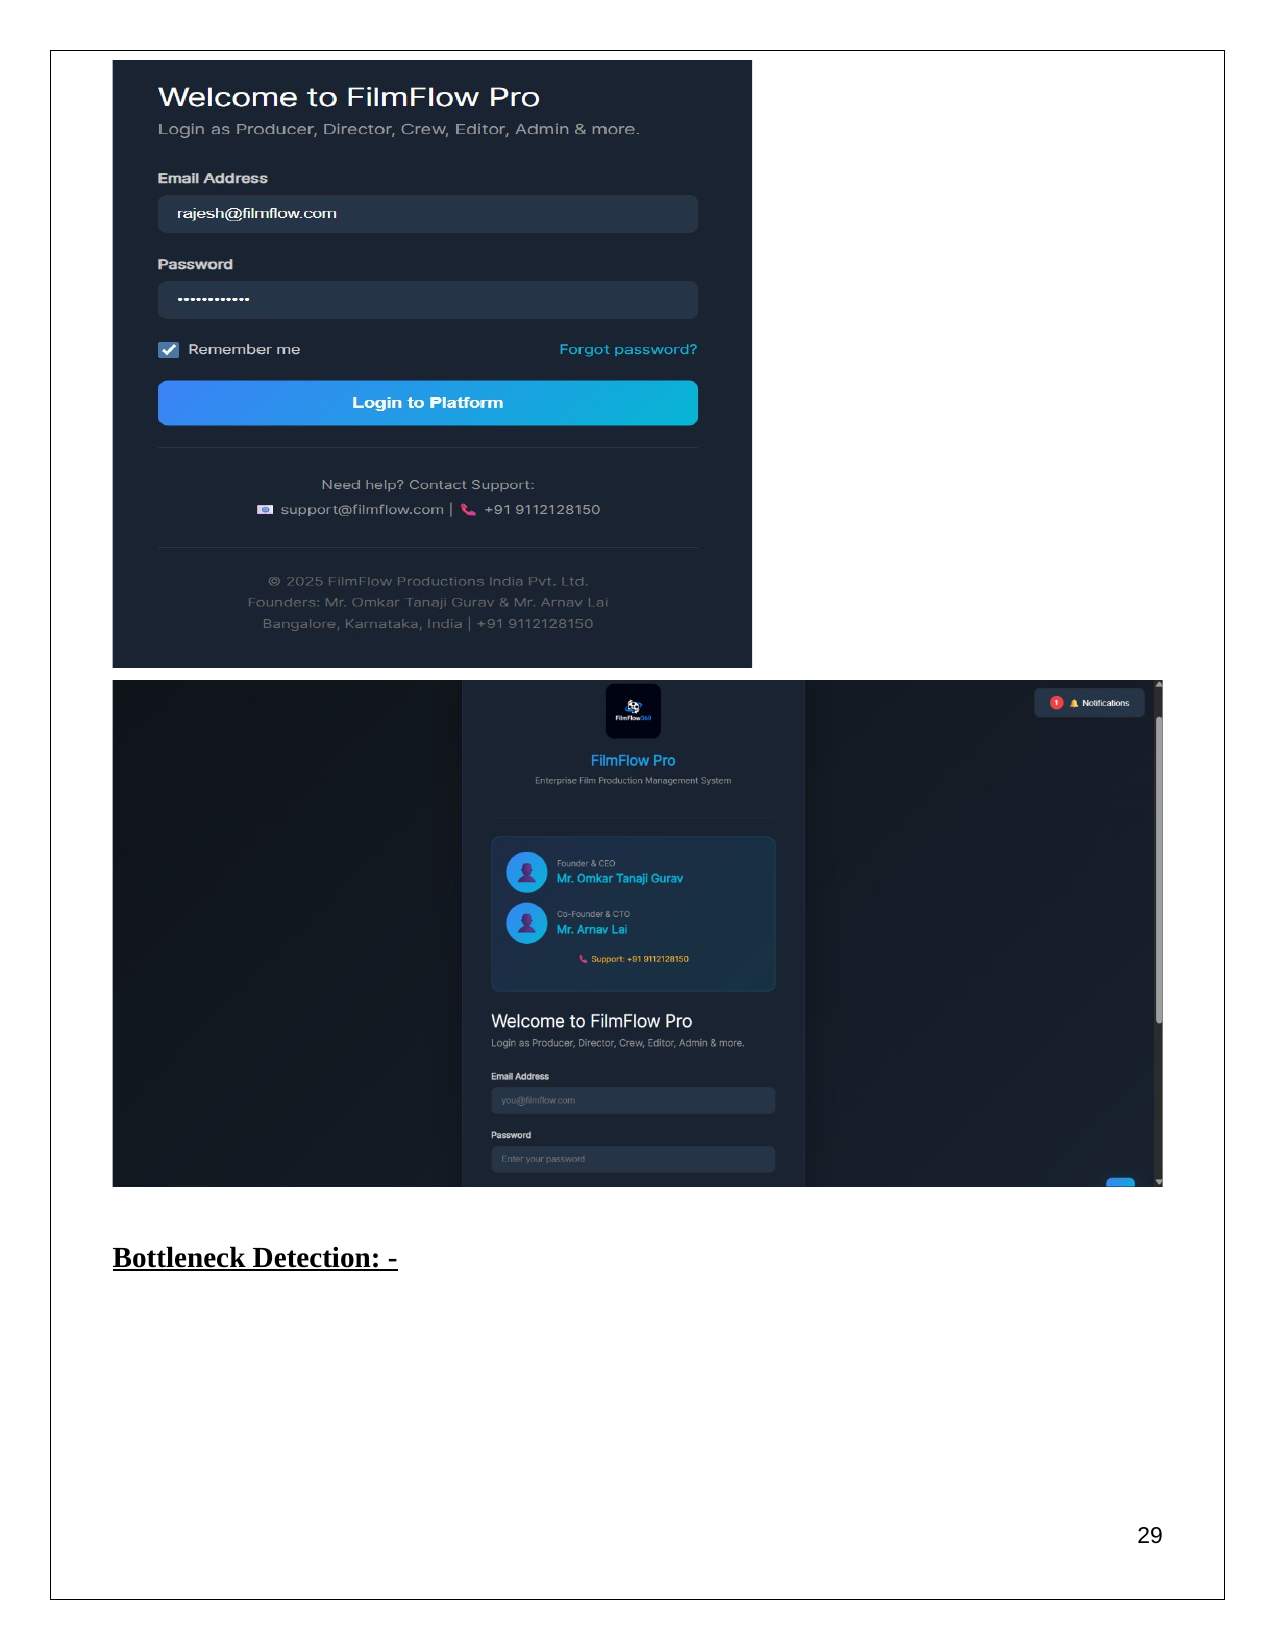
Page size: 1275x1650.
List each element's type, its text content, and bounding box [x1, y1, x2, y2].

picture [112, 60, 753, 668]
picture [112, 680, 1163, 1187]
text Bottleneck Detection: - [112, 1240, 1162, 1274]
